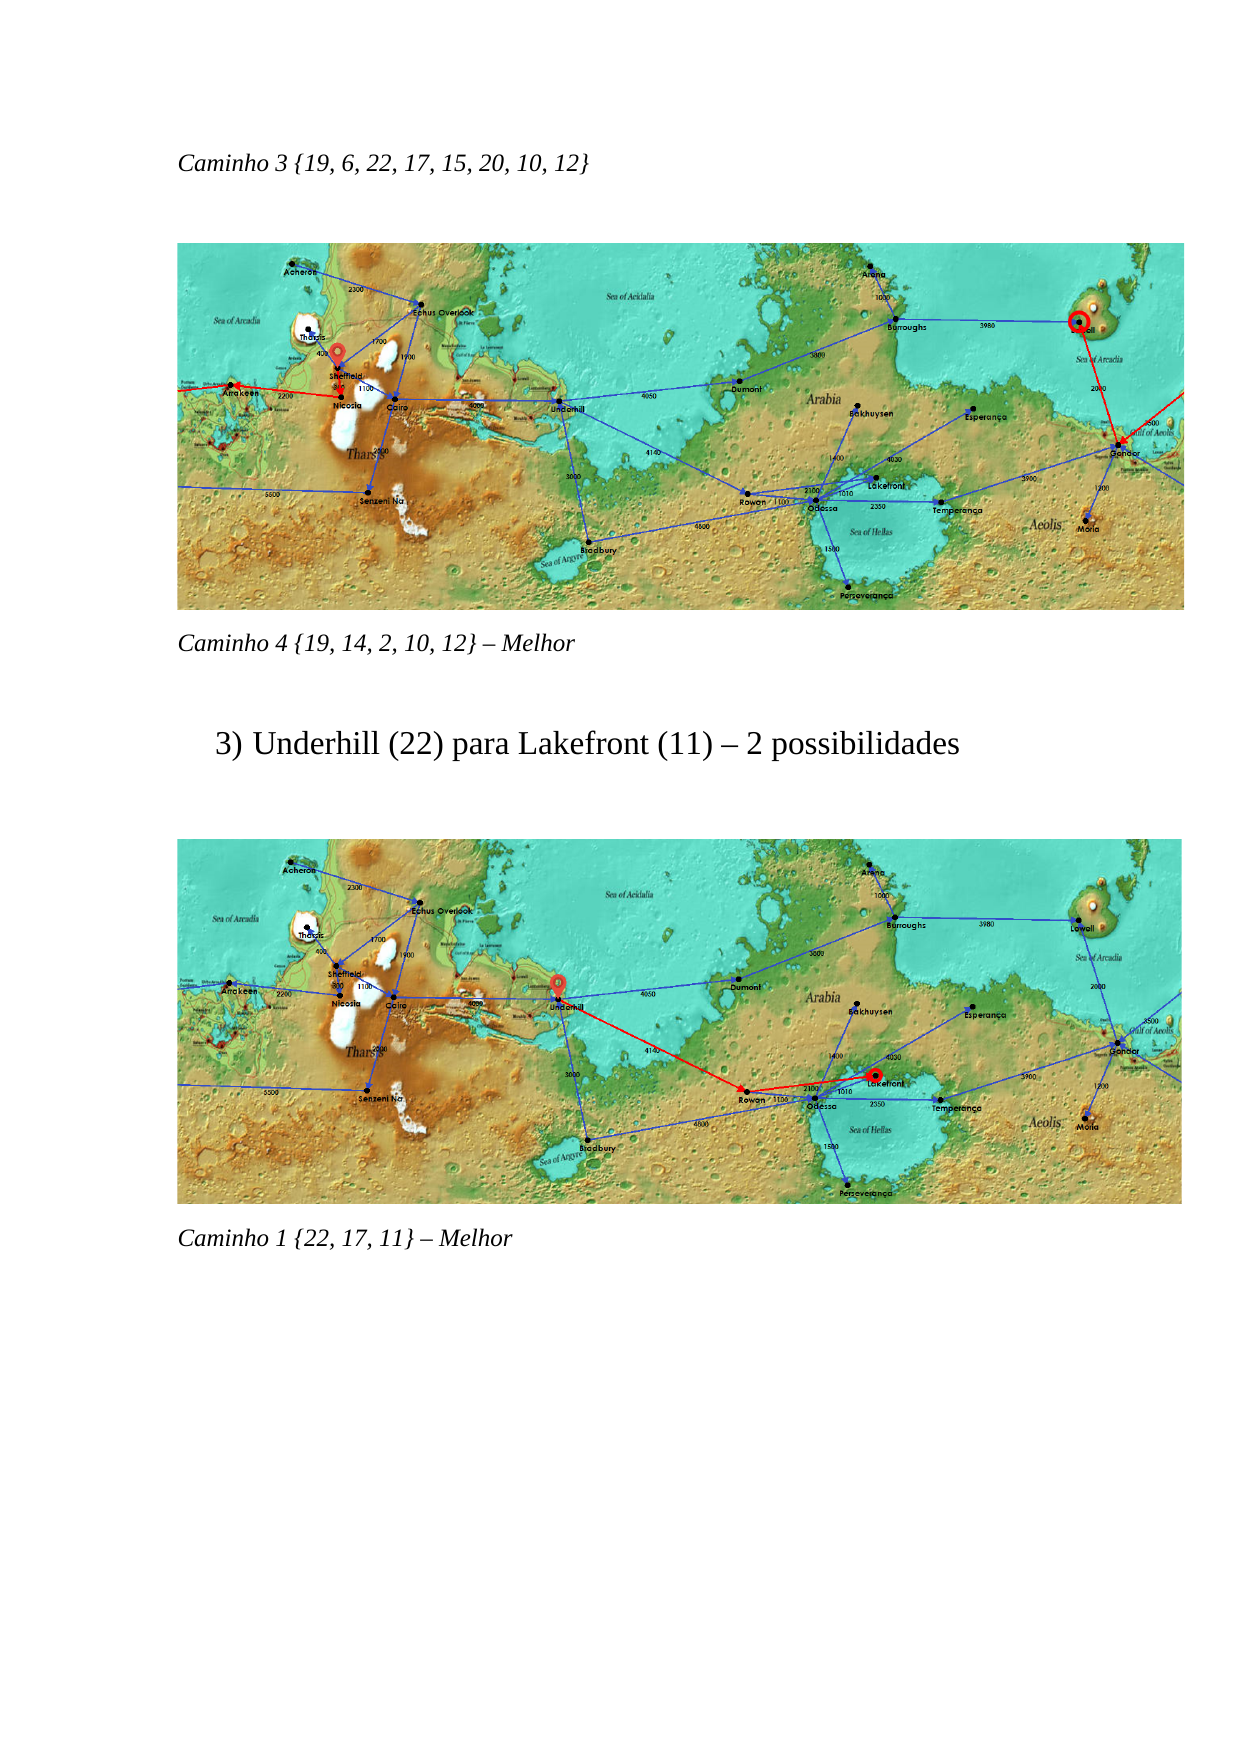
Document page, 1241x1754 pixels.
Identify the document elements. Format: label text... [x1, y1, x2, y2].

list Underhill (22) para Lakefront (11) – 2 possibilidades [215, 723, 1063, 762]
picture [177, 243, 1185, 610]
picture [177, 839, 1182, 1204]
text Caminho 1 {22, 17, 11} – Melhor [177, 1223, 1063, 1251]
text Caminho 3 {19, 6, 22, 17, 15, 20, 10, 12} [177, 148, 1063, 176]
text Caminho 4 {19, 14, 2, 10, 12} – Melhor [177, 628, 1063, 657]
